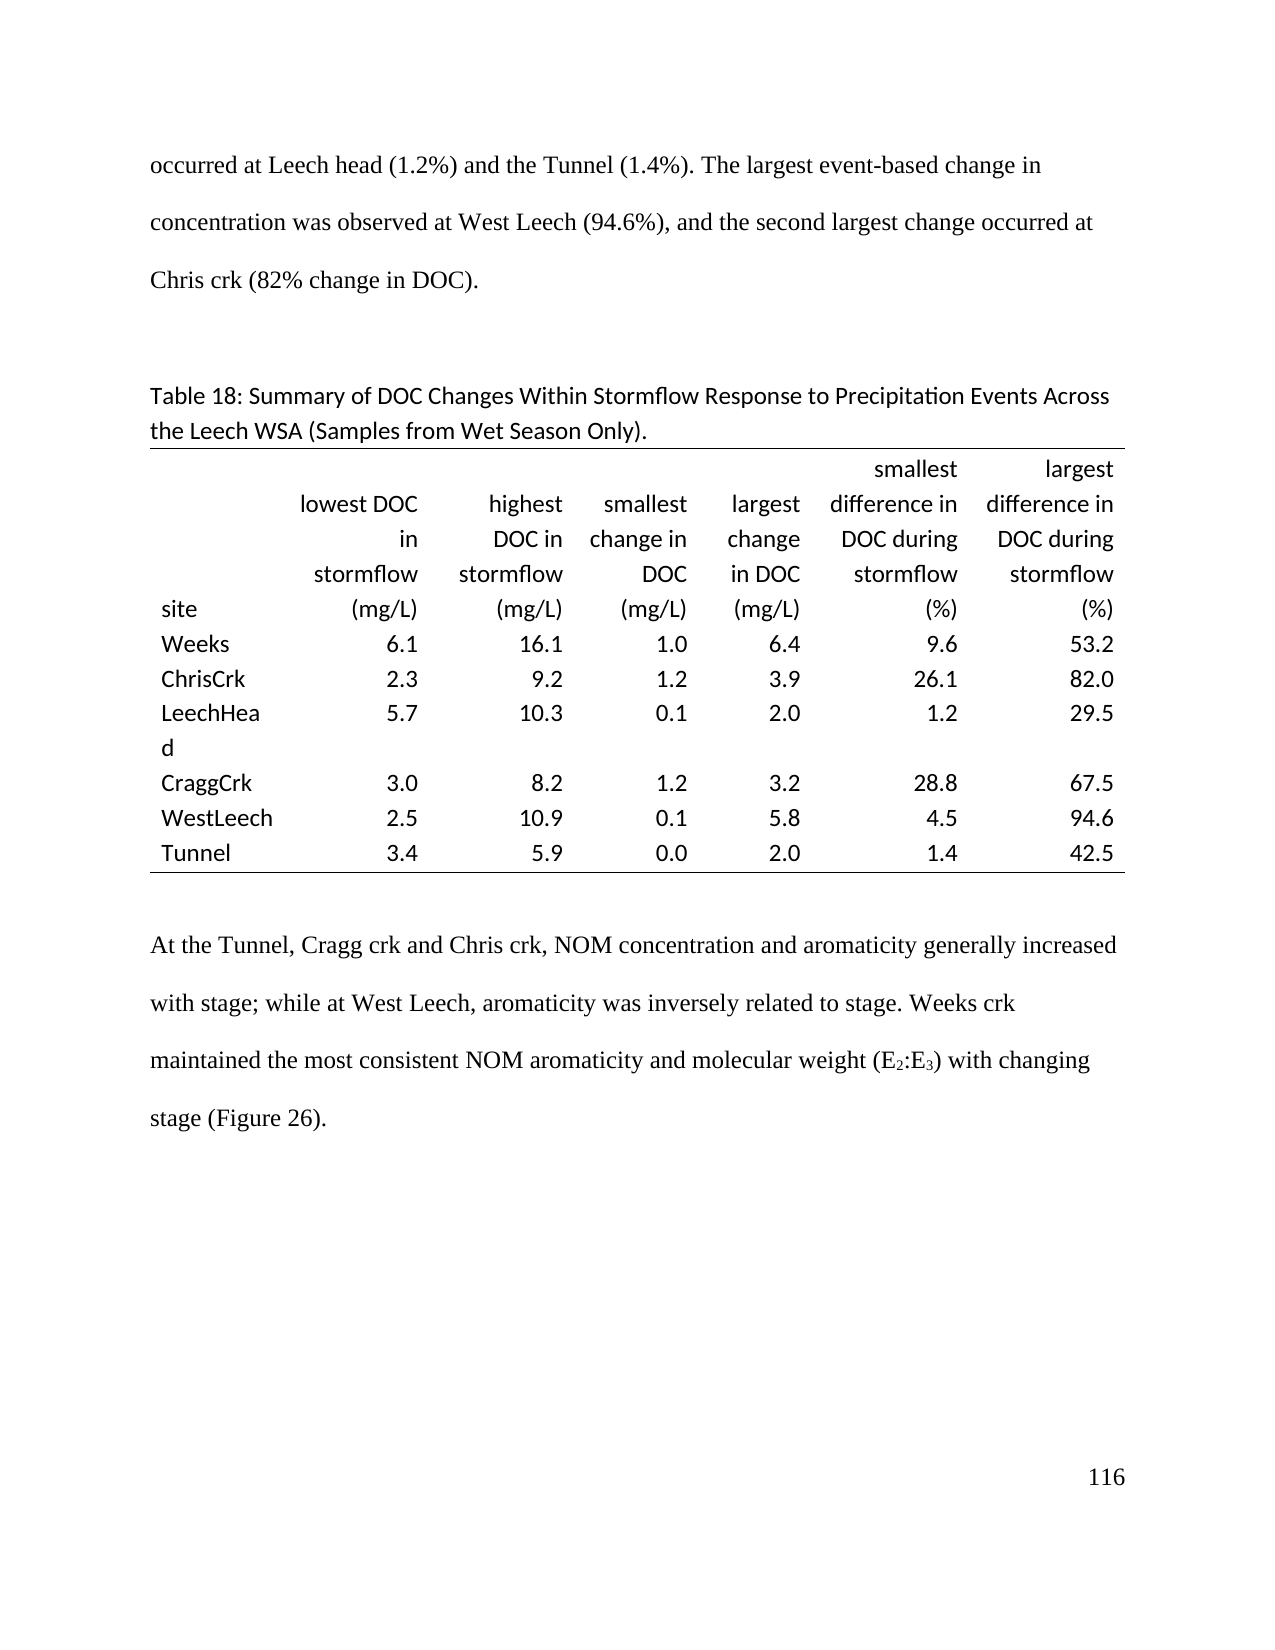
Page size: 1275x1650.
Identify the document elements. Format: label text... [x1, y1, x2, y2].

table_cell 10.3 [429, 698, 574, 767]
table_cell LeechHead [150, 698, 285, 767]
table_cell 8.2 [429, 767, 574, 802]
table_cell 2.0 [698, 837, 811, 872]
table_cell 3.0 [285, 767, 429, 802]
table_cell CraggCrk [150, 767, 285, 802]
table_header highest DOC in stormflow (mg/L) [429, 453, 574, 628]
table_cell 94.6 [969, 802, 1125, 837]
table_cell 1.2 [574, 663, 698, 697]
table_cell 3.4 [285, 837, 429, 872]
table_cell 1.2 [811, 698, 969, 767]
table_cell 26.1 [811, 663, 969, 697]
table_cell 0.1 [574, 698, 698, 767]
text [150, 150, 1125, 294]
table_cell 3.2 [698, 767, 811, 802]
table_cell 0.1 [574, 802, 698, 837]
table_header smallest difference in DOC during stormflow (%) [811, 453, 969, 628]
table_cell ChrisCrk [150, 663, 285, 697]
table_cell 10.9 [429, 802, 574, 837]
table_cell 42.5 [969, 837, 1125, 872]
table_cell 5.7 [285, 698, 429, 767]
table_cell 1.2 [574, 767, 698, 802]
table_header largest change in DOC (mg/L) [698, 453, 811, 628]
table_cell 4.5 [811, 802, 969, 837]
table_cell 1.4 [811, 837, 969, 872]
table_cell 1.0 [574, 628, 698, 663]
table_cell 2.3 [285, 663, 429, 697]
table_cell 6.4 [698, 628, 811, 663]
table_cell 2.5 [285, 802, 429, 837]
table_cell 3.9 [698, 663, 811, 697]
table_cell 29.5 [969, 698, 1125, 767]
table_cell 2.0 [698, 698, 811, 767]
table_cell 5.8 [698, 802, 811, 837]
table_cell 82.0 [969, 663, 1125, 697]
table_cell 9.2 [429, 663, 574, 697]
table_cell 9.6 [811, 628, 969, 663]
table_cell 28.8 [811, 767, 969, 802]
table_cell 6.1 [285, 628, 429, 663]
table_header site [150, 453, 285, 628]
table_cell 5.9 [429, 837, 574, 872]
table_header lowest DOC in stormflow (mg/L) [285, 453, 429, 628]
table_cell Tunnel [150, 837, 285, 872]
table_cell 67.5 [969, 767, 1125, 802]
text At the Tunnel, Cragg crk and Chris crk, NOM concentration and aromaticity generally increased with stage; while at West Leech, aromaticity was inversely related to stage. Weeks crk maintained the most consistent NOM aromaticity and molecular weight (E2:E3) with changing stage (Figure 26). [150, 930, 1125, 1131]
text Table 18: Summary of DOC Changes Within Stormflow Response to Precipitation Events Across the Leech WSA (Samples from Wet Season Only). [150, 380, 1125, 448]
table_cell 0.0 [574, 837, 698, 872]
table_cell 16.1 [429, 628, 574, 663]
table_cell 53.2 [969, 628, 1125, 663]
table_header largest difference in DOC during stormflow (%) [969, 453, 1125, 628]
table_cell WestLeech [150, 802, 285, 837]
table_header smallest change in DOC (mg/L) [574, 453, 698, 628]
table_cell Weeks [150, 628, 285, 663]
